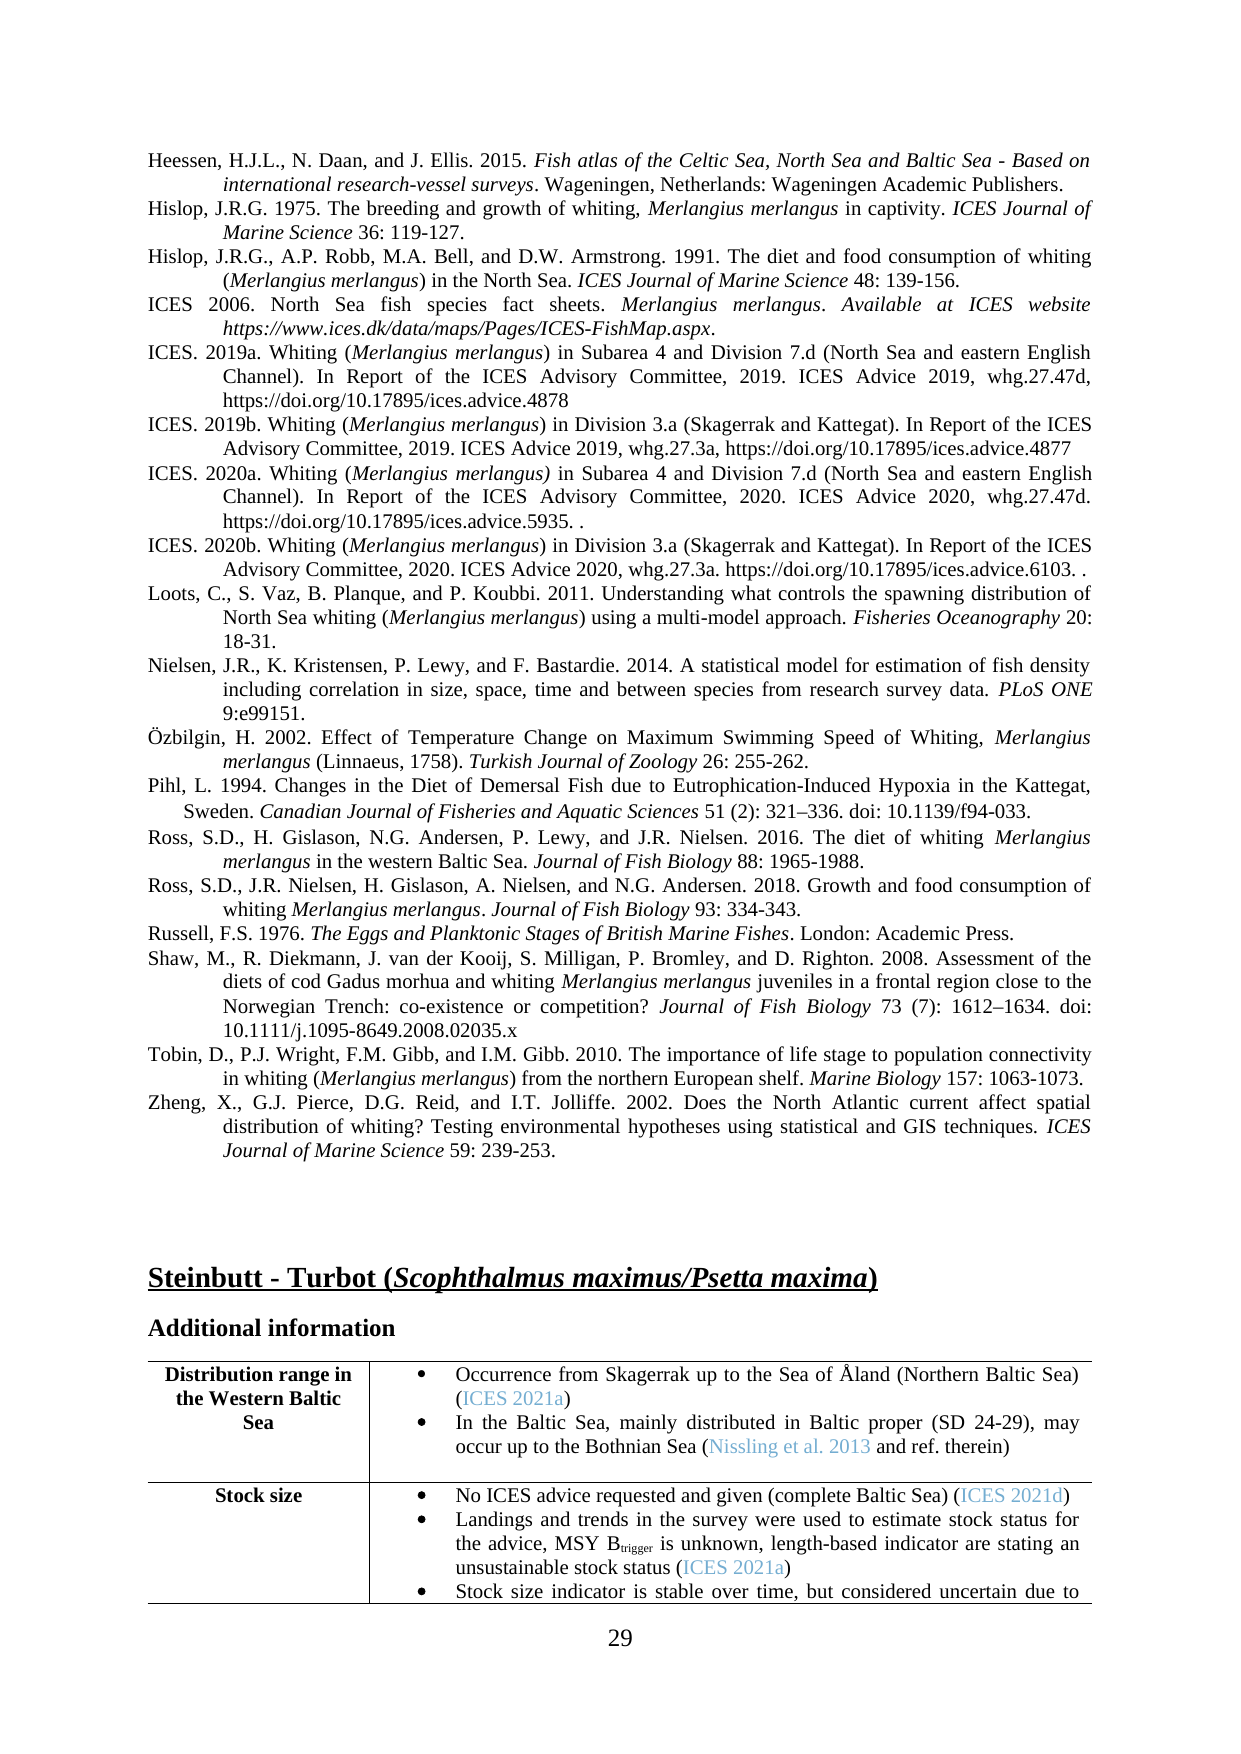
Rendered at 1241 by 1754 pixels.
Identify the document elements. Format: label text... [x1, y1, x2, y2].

text Heessen, H.J.L., N. Daan, and J. Ellis. 2015. Fish atlas of the Celtic Sea, North Sea and Baltic Sea - Based on international research-vessel surveys. Wageningen, Netherlands: Wageningen Academic Publishers. [148, 148, 1093, 196]
text Hislop, J.R.G., A.P. Robb, M.A. Bell, and D.W. Armstrong. 1991. The diet and food consumption of whiting (Merlangius merlangus) in the North Sea. ICES Journal of Marine Science 48: 139-156. [148, 244, 1093, 292]
text Tobin, D., P.J. Wright, F.M. Gibb, and I.M. Gibb. 2010. The importance of life stage to population connectivity in whiting (Merlangius merlangus) from the northern European shelf. Marine Biology 157: 1063-1073. [148, 1042, 1093, 1090]
text ICES. 2020b. Whiting (Merlangius merlangus) in Division 3.a (Skagerrak and Kattegat). In Report of the ICES Advisory Committee, 2020. ICES Advice 2020, whg.27.3a. https://doi.org/10.17895/ices.advice.6103. . [148, 533, 1093, 581]
table_header Occurrence from Skagerrak up to the Sea of Åland (Northern Baltic Sea) (ICES 2021a) In the Baltic Sea, mainly distributed in Baltic proper (SD 24-29), may occur up to the Bothnian Sea (Nissling et al. 2013 and ref. therein) [370, 1362, 1092, 1482]
text Steinbutt - Turbot (Scophthalmus maximus/Psetta maxima) [148, 1260, 1093, 1294]
text Zheng, X., G.J. Pierce, D.G. Reid, and I.T. Jolliffe. 2002. Does the North Atlantic current affect spatial distribution of whiting? Testing environmental hypotheses using statistical and GIS techniques. ICES Journal of Marine Science 59: 239-253. [148, 1090, 1093, 1162]
text Pihl, L. 1994. Changes in the Diet of Demersal Fish due to Eutrophication-Induced Hypoxia in the Kattegat, Sweden. Canadian Journal of Fisheries and Aquatic Sciences 51 (2): 321–336. doi: 10.1139/f94-033. [148, 773, 1093, 823]
text ICES. 2019b. Whiting (Merlangius merlangus) in Division 3.a (Skagerrak and Kattegat). In Report of the ICES Advisory Committee, 2019. ICES Advice 2019, whg.27.3a, https://doi.org/10.17895/ices.advice.4877 [148, 412, 1093, 460]
text Nielsen, J.R., K. Kristensen, P. Lewy, and F. Bastardie. 2014. A statistical model for estimation of fish density including correlation in size, space, time and between species from research survey data. PLoS ONE 9:e99151. [148, 653, 1093, 725]
text Loots, C., S. Vaz, B. Planque, and P. Koubbi. 2011. Understanding what controls the spawning distribution of North Sea whiting (Merlangius merlangus) using a multi-model approach. Fisheries Oceanography 20: 18-31. [148, 581, 1093, 653]
text ICES 2006. North Sea fish species fact sheets. Merlangius merlangus. Available at ICES website https://www.ices.dk/data/maps/Pages/ICES-FishMap.aspx. [148, 292, 1093, 340]
text ICES. 2019a. Whiting (Merlangius merlangus) in Subarea 4 and Division 7.d (North Sea and eastern English Channel). In Report of the ICES Advisory Committee, 2019. ICES Advice 2019, whg.27.47d, https://doi.org/10.17895/ices.advice.4878 [148, 340, 1093, 412]
table_cell Stock size [148, 1483, 369, 1603]
text Russell, F.S. 1976. The Eggs and Planktonic Stages of British Marine Fishes. London: Academic Press. [148, 921, 1093, 945]
table_header Distribution range in the Western Baltic Sea [148, 1362, 369, 1482]
text Ross, S.D., J.R. Nielsen, H. Gislason, A. Nielsen, and N.G. Andersen. 2018. Growth and food consumption of whiting Merlangius merlangus. Journal of Fish Biology 93: 334-343. [148, 873, 1093, 921]
text Hislop, J.R.G. 1975. The breeding and growth of whiting, Merlangius merlangus in captivity. ICES Journal of Marine Science 36: 119-127. [148, 196, 1093, 244]
text Shaw, M., R. Diekmann, J. van der Kooij, S. Milligan, P. Bromley, and D. Righton. 2008. Assessment of the diets of cod Gadus morhua and whiting Merlangius merlangus juveniles in a frontal region close to the Norwegian Trench: co-existence or competition? Journal of Fish Biology 73 (7): 1612–1634. doi: 10.1111/j.1095-8649.2008.02035.x [148, 945, 1093, 1042]
text Ross, S.D., H. Gislason, N.G. Andersen, P. Lewy, and J.R. Nielsen. 2016. The diet of whiting Merlangius merlangus in the western Baltic Sea. Journal of Fish Biology 88: 1965-1988. [148, 825, 1093, 873]
text ICES. 2020a. Whiting (Merlangius merlangus) in Subarea 4 and Division 7.d (North Sea and eastern English Channel). In Report of the ICES Advisory Committee, 2020. ICES Advice 2020, whg.27.47d. https://doi.org/10.17895/ices.advice.5935. . [148, 460, 1093, 533]
text Özbilgin, H. 2002. Effect of Temperature Change on Maximum Swimming Speed of Whiting, Merlangius merlangus (Linnaeus, 1758). Turkish Journal of Zoology 26: 255-262. [148, 725, 1093, 773]
text Additional information [148, 1313, 1093, 1342]
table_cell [370, 1483, 1092, 1603]
